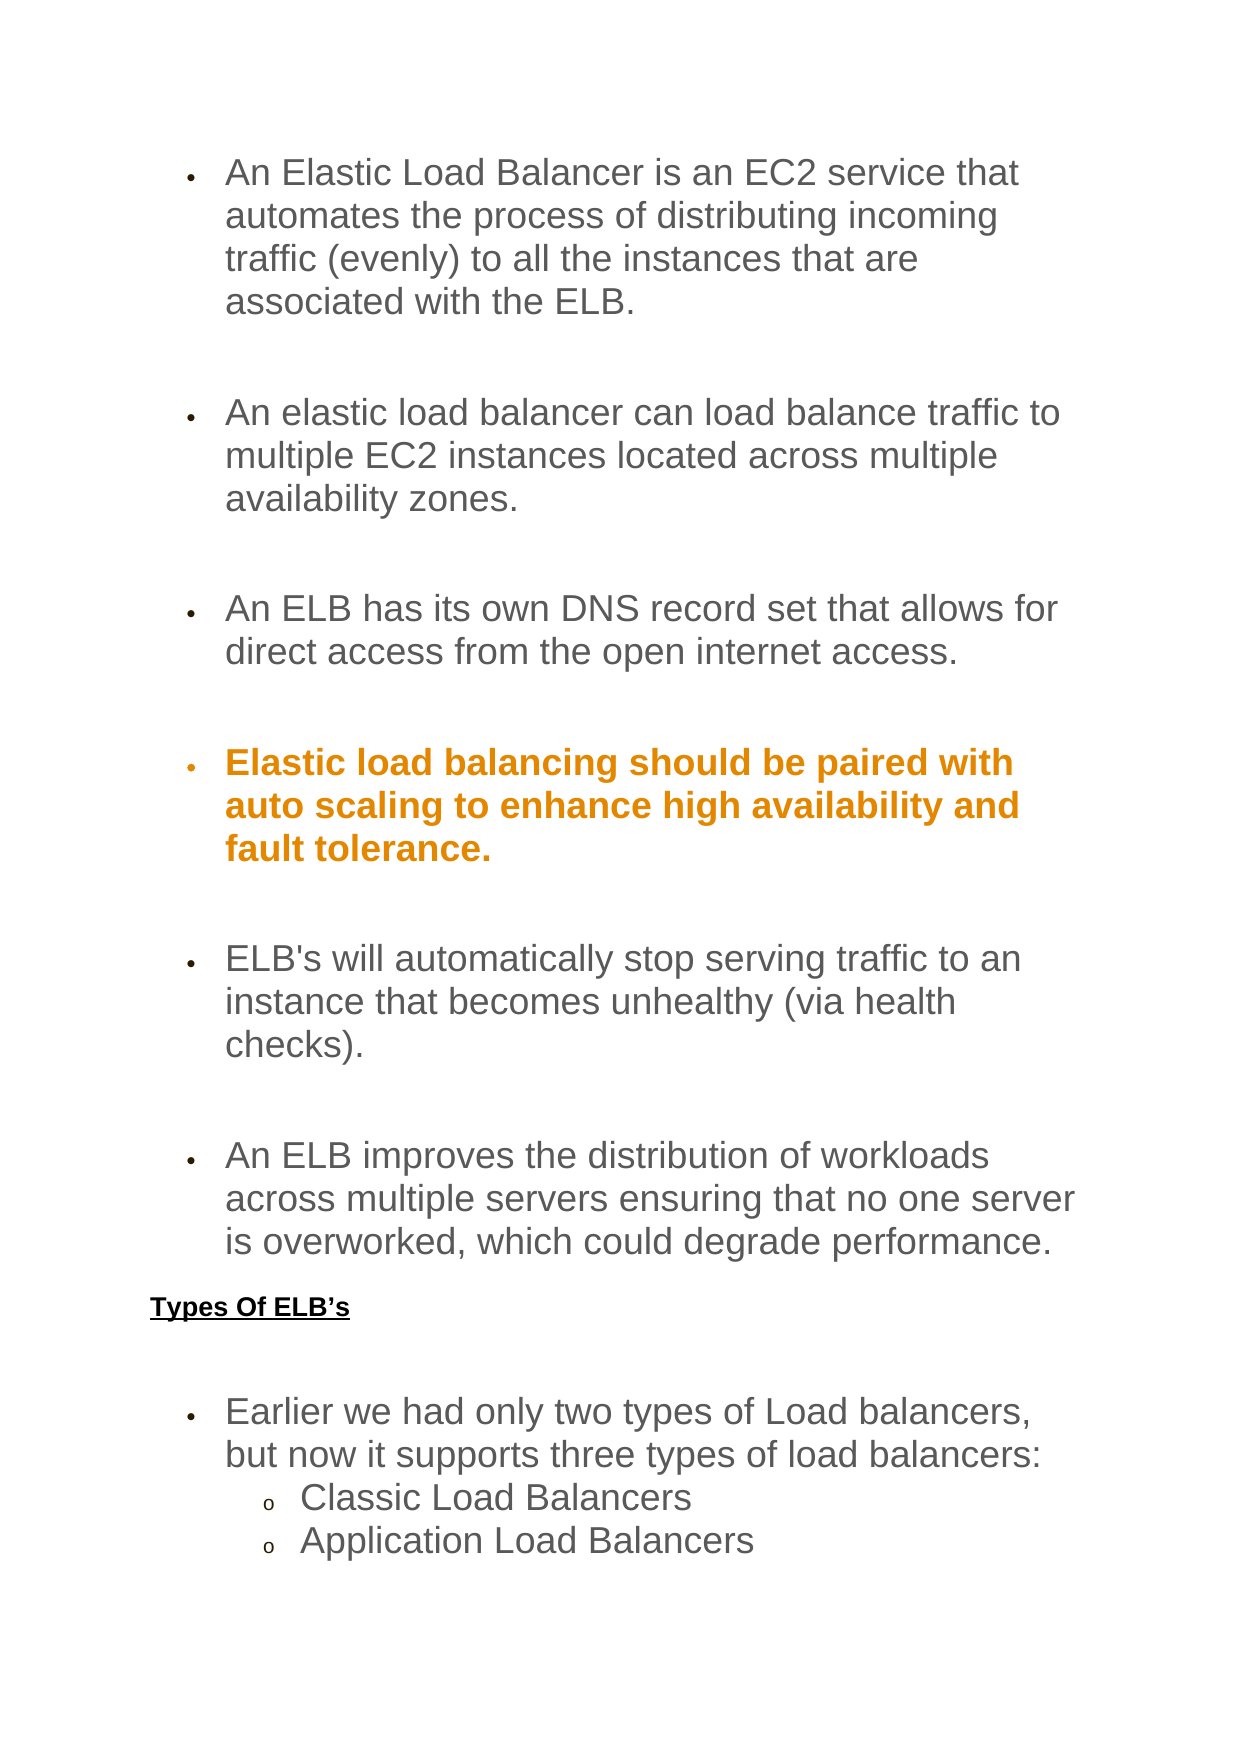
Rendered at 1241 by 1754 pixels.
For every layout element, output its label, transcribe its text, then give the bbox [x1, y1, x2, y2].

list An ELB has its own DNS record set that allows for direct access from the open internet access. [187, 586, 1090, 672]
list Classic Load Balancers [262, 1476, 1090, 1519]
text Types Of ELB’s [150, 1291, 1090, 1322]
list ELB's will automatically stop serving traffic to an instance that becomes unhealthy (via health checks). [187, 936, 1090, 1066]
list Elastic load balancing should be paired with auto scaling to enhance high availability and fault tolerance. [187, 740, 1090, 869]
list An Elastic Load Balancer is an EC2 service that automates the process of distributing incoming traffic (evenly) to all the instances that are associated with the ELB. [187, 150, 1090, 322]
list Application Load Balancers [262, 1519, 1090, 1562]
list An elastic load balancer can load balance traffic to multiple EC2 instances located across multiple availability zones. [187, 390, 1090, 519]
list Earlier we had only two types of Load balancers, but now it supports three types of load balancers: [187, 1389, 1090, 1476]
list An ELB improves the distribution of workloads across multiple servers ensuring that no one server is overworked, which could degrade performance. [187, 1133, 1090, 1262]
